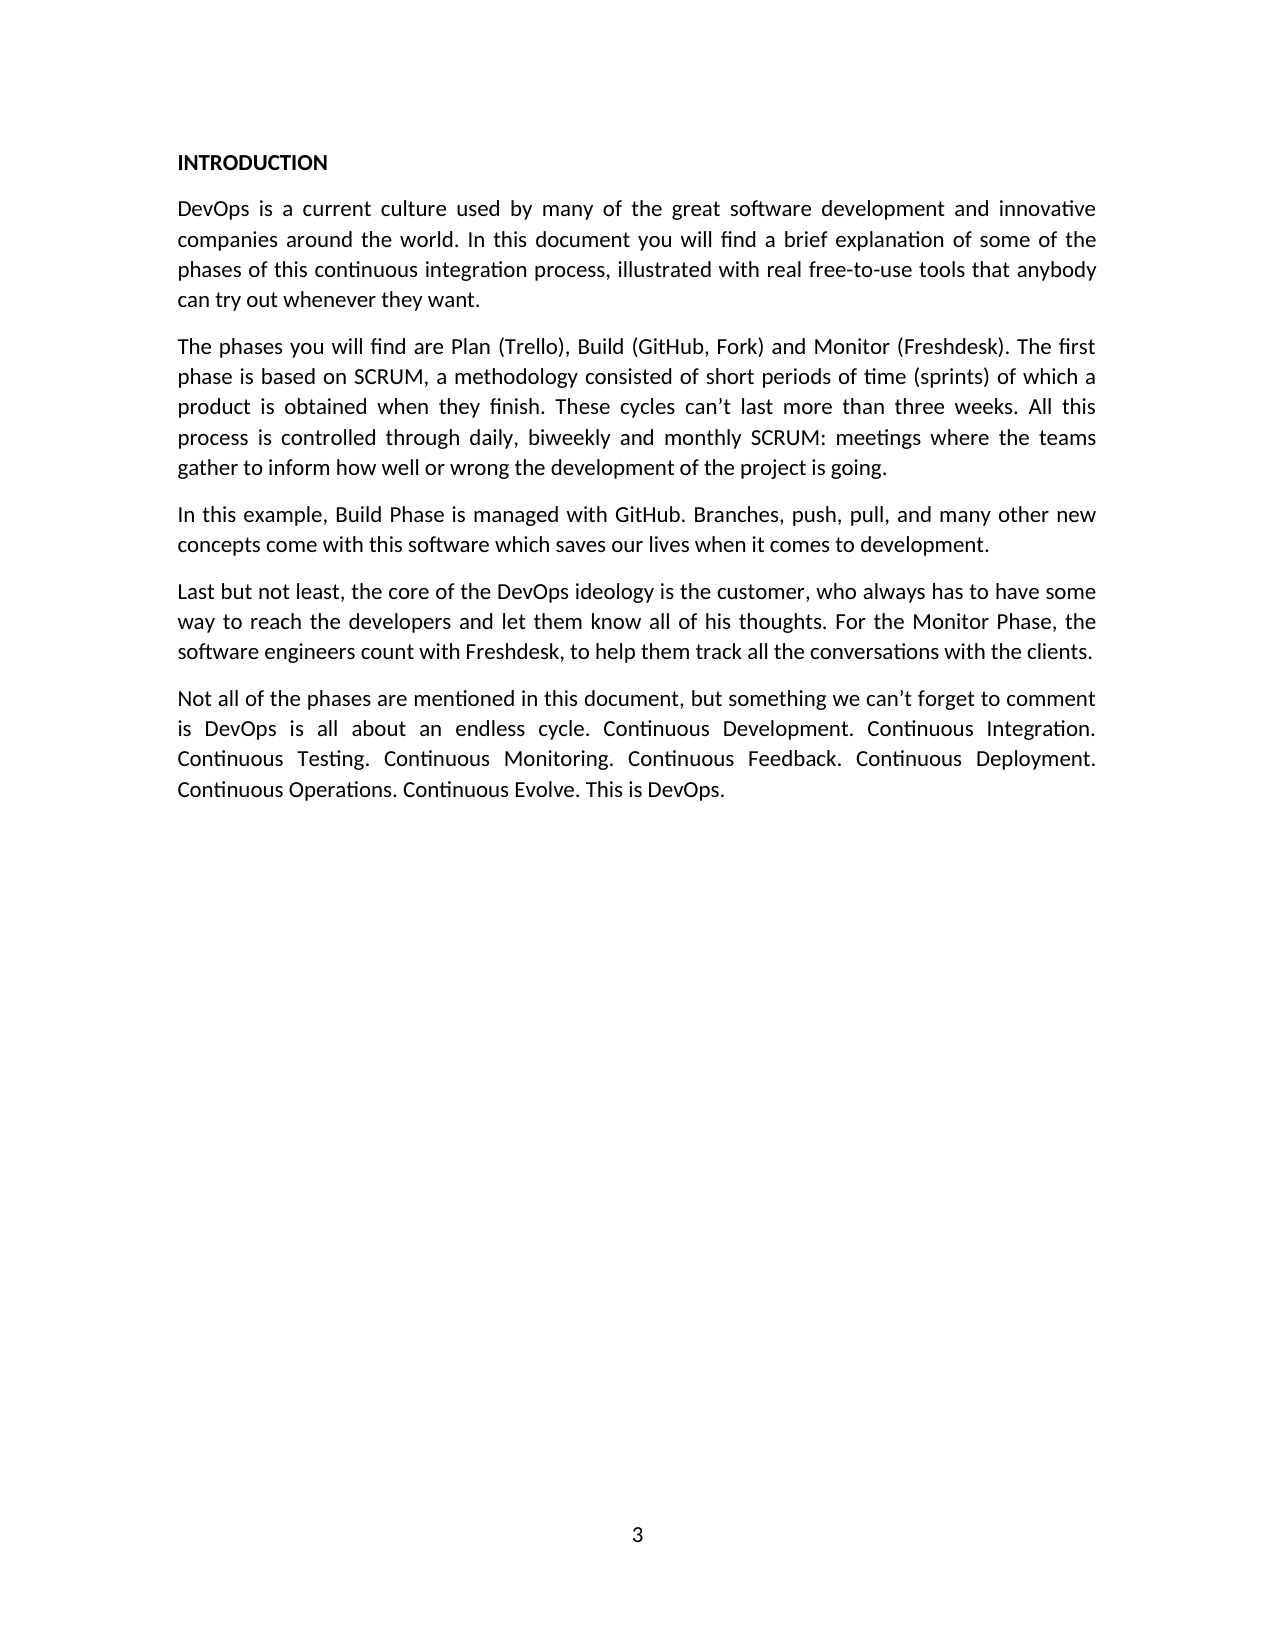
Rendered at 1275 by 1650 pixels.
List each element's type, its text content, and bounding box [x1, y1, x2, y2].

text Not all of the phases are mentioned in this document, but something we can’t forget to comment is DevOps is all about an endless cycle. Continuous Development. Continuous Integration. Continuous Testing. Continuous Monitoring. Continuous Feedback. Continuous Deployment. Continuous Operations. Continuous Evolve. This is DevOps. [177, 684, 1098, 803]
text DevOps is a current culture used by many of the great software development and innovative companies around the world. In this document you will find a brief explanation of some of the phases of this continuous integration process, illustrated with real free-to-use tools that anybody can try out whenever they want. [177, 194, 1098, 313]
text Last but not least, the core of the DevOps ideology is the customer, who always has to have some way to reach the developers and let them know all of his thoughts. For the Monitor Phase, the software engineers count with Freshdesk, to help them track all the conversations with the clients. [177, 577, 1098, 665]
text In this example, Build Phase is managed with GitHub. Branches, push, pull, and many other new concepts come with this software which saves our lives when it comes to development. [177, 500, 1098, 558]
text INTRODUCTION [177, 148, 1098, 176]
text The phases you will find are Plan (Trello), Build (GitHub, Fork) and Monitor (Freshdesk). The first phase is based on SCRUM, a methodology consisted of short periods of time (sprints) of which a product is obtained when they finish. These cycles can’t last more than three weeks. All this process is controlled through daily, biweekly and monthly SCRUM: meetings where the teams gather to inform how well or wrong the development of the project is going. [177, 332, 1098, 481]
